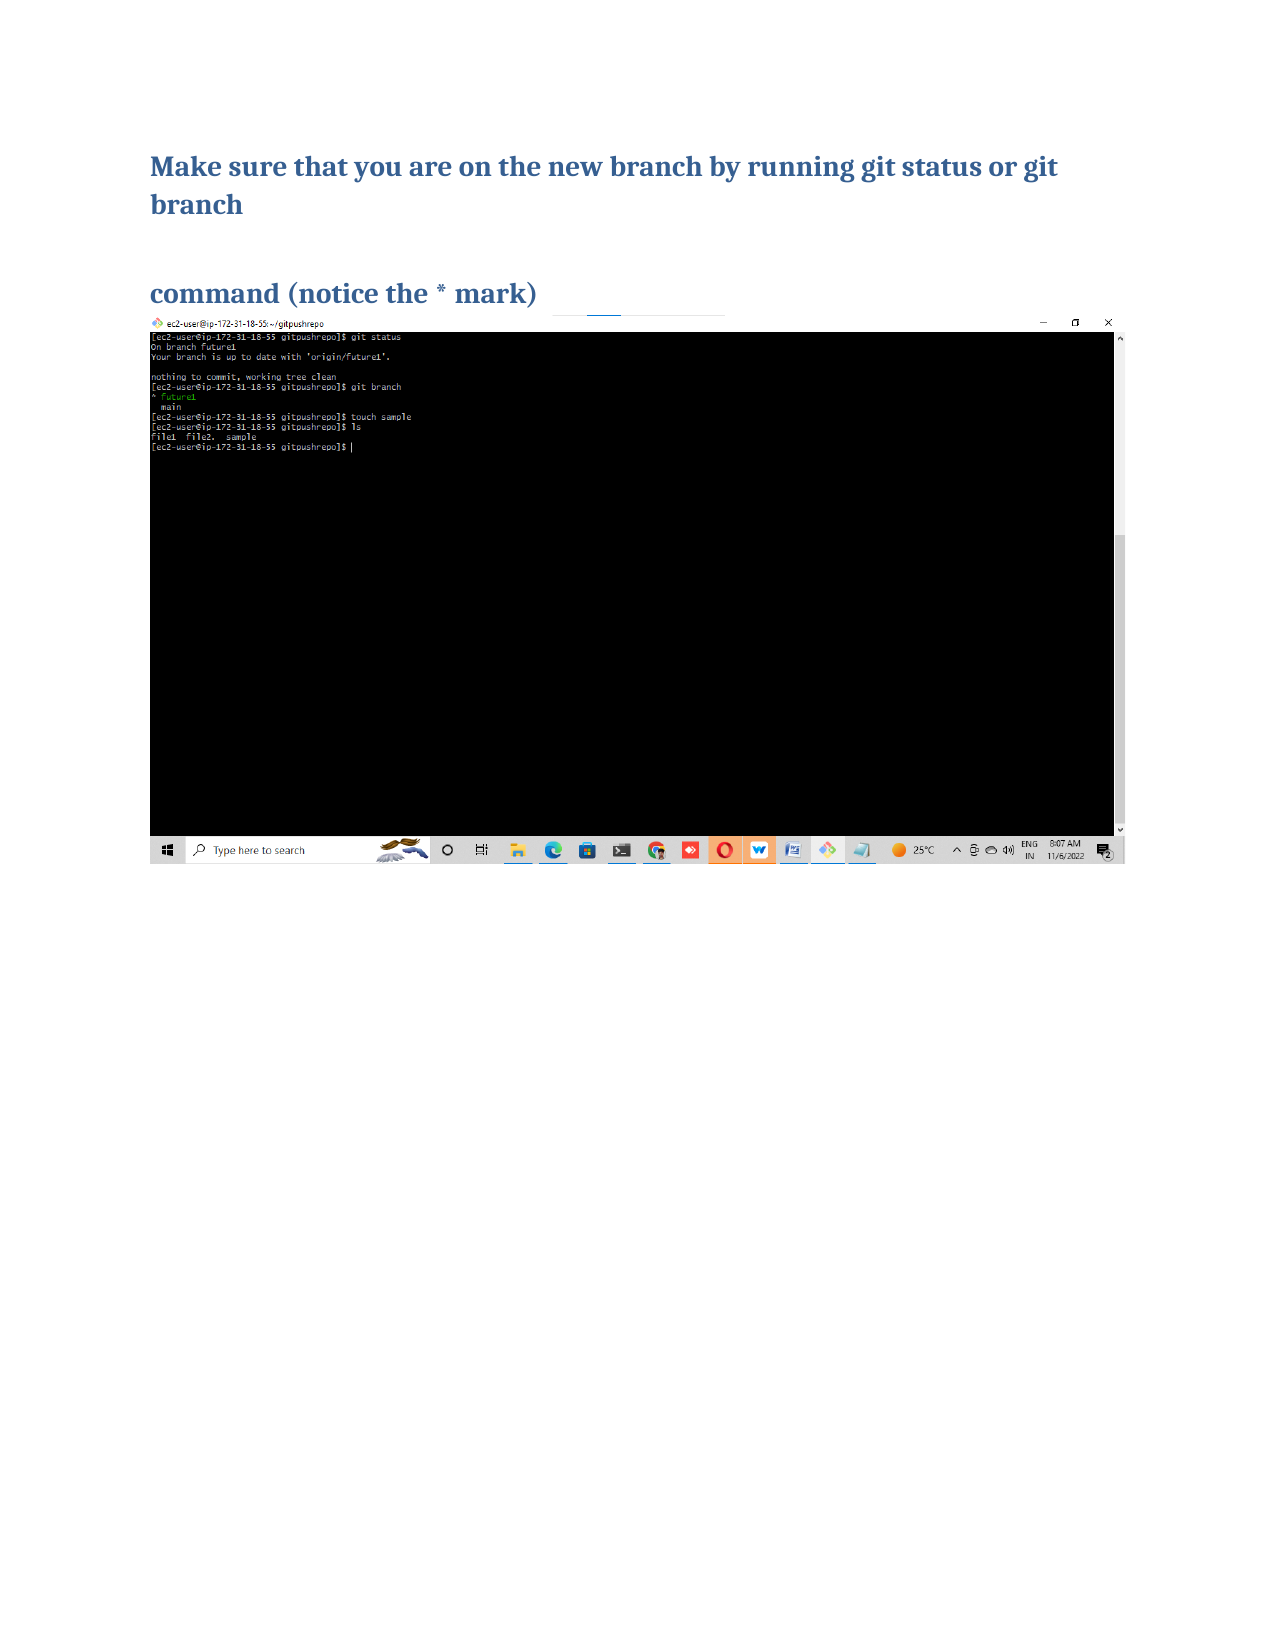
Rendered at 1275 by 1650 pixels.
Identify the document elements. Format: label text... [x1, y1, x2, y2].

picture [150, 315, 1125, 864]
subtitle command (notice the * mark) [150, 277, 1125, 311]
subtitle Make sure that you are on the new branch by running git status or git branch [150, 150, 1125, 222]
